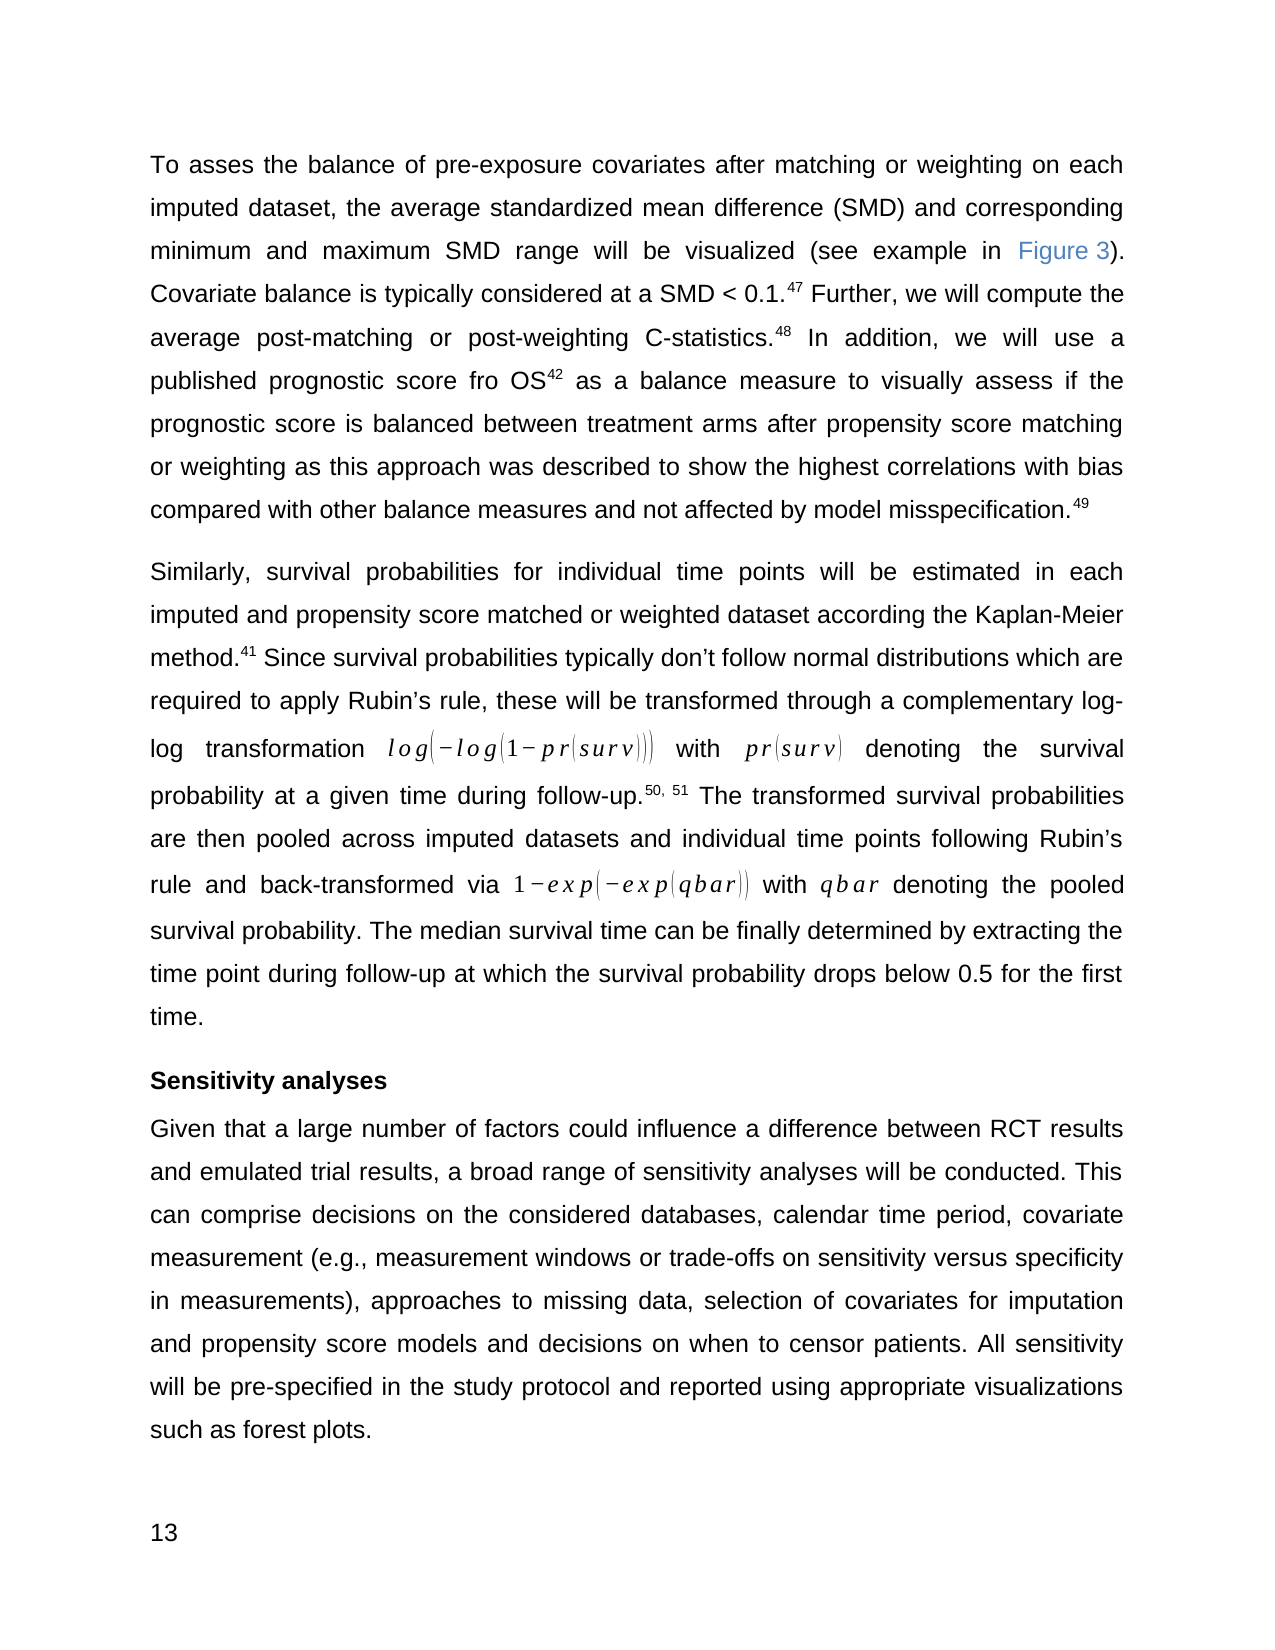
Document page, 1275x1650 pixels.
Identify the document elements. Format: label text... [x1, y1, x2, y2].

text Similarly, survival probabilities for individual time points will be estimated in each imputed and propensity score matched or weighted dataset according the Kaplan-Meier method.41 Since survival probabilities typically don’t follow normal distributions which are required to apply Rubin’s rule, these will be transformed through a complementary log-log transformation with denoting the survival probability at a given time during follow-up.50, 51 The transformed survival probabilities are then pooled across imputed datasets and individual time points following Rubin’s rule and back-transformed via with denoting the pooled survival probability. The median survival time can be finally determined by extracting the time point during follow-up at which the survival probability drops below 0.5 for the first time. [150, 557, 1125, 1031]
text To asses the balance of pre-exposure covariates after matching or weighting on each imputed dataset, the average standardized mean difference (SMD) and corresponding minimum and maximum SMD range will be visualized (see example in Figure 3). Covariate balance is typically considered at a SMD < 0.1.47 Further, we will compute the average post-matching or post-weighting C-statistics.48 In addition, we will use a published prognostic score fro OS42 as a balance measure to visually assess if the prognostic score is balanced between treatment arms after propensity score matching or weighting as this approach was described to show the highest correlations with bias compared with other balance measures and not affected by model misspecification.49 [150, 150, 1125, 524]
text Given that a large number of factors could influence a difference between RCT results and emulated trial results, a broad range of sensitivity analyses will be conducted. This can comprise decisions on the considered databases, calendar time period, covariate measurement (e.g., measurement windows or trade-offs on sensitivity versus specificity in measurements), approaches to missing data, selection of covariates for imputation and propensity score models and decisions on when to censor patients. All sensitivity will be pre-specified in the study protocol and reported using appropriate visualizations such as forest plots. [150, 1114, 1125, 1444]
subtitle Sensitivity analyses [150, 1066, 1125, 1095]
